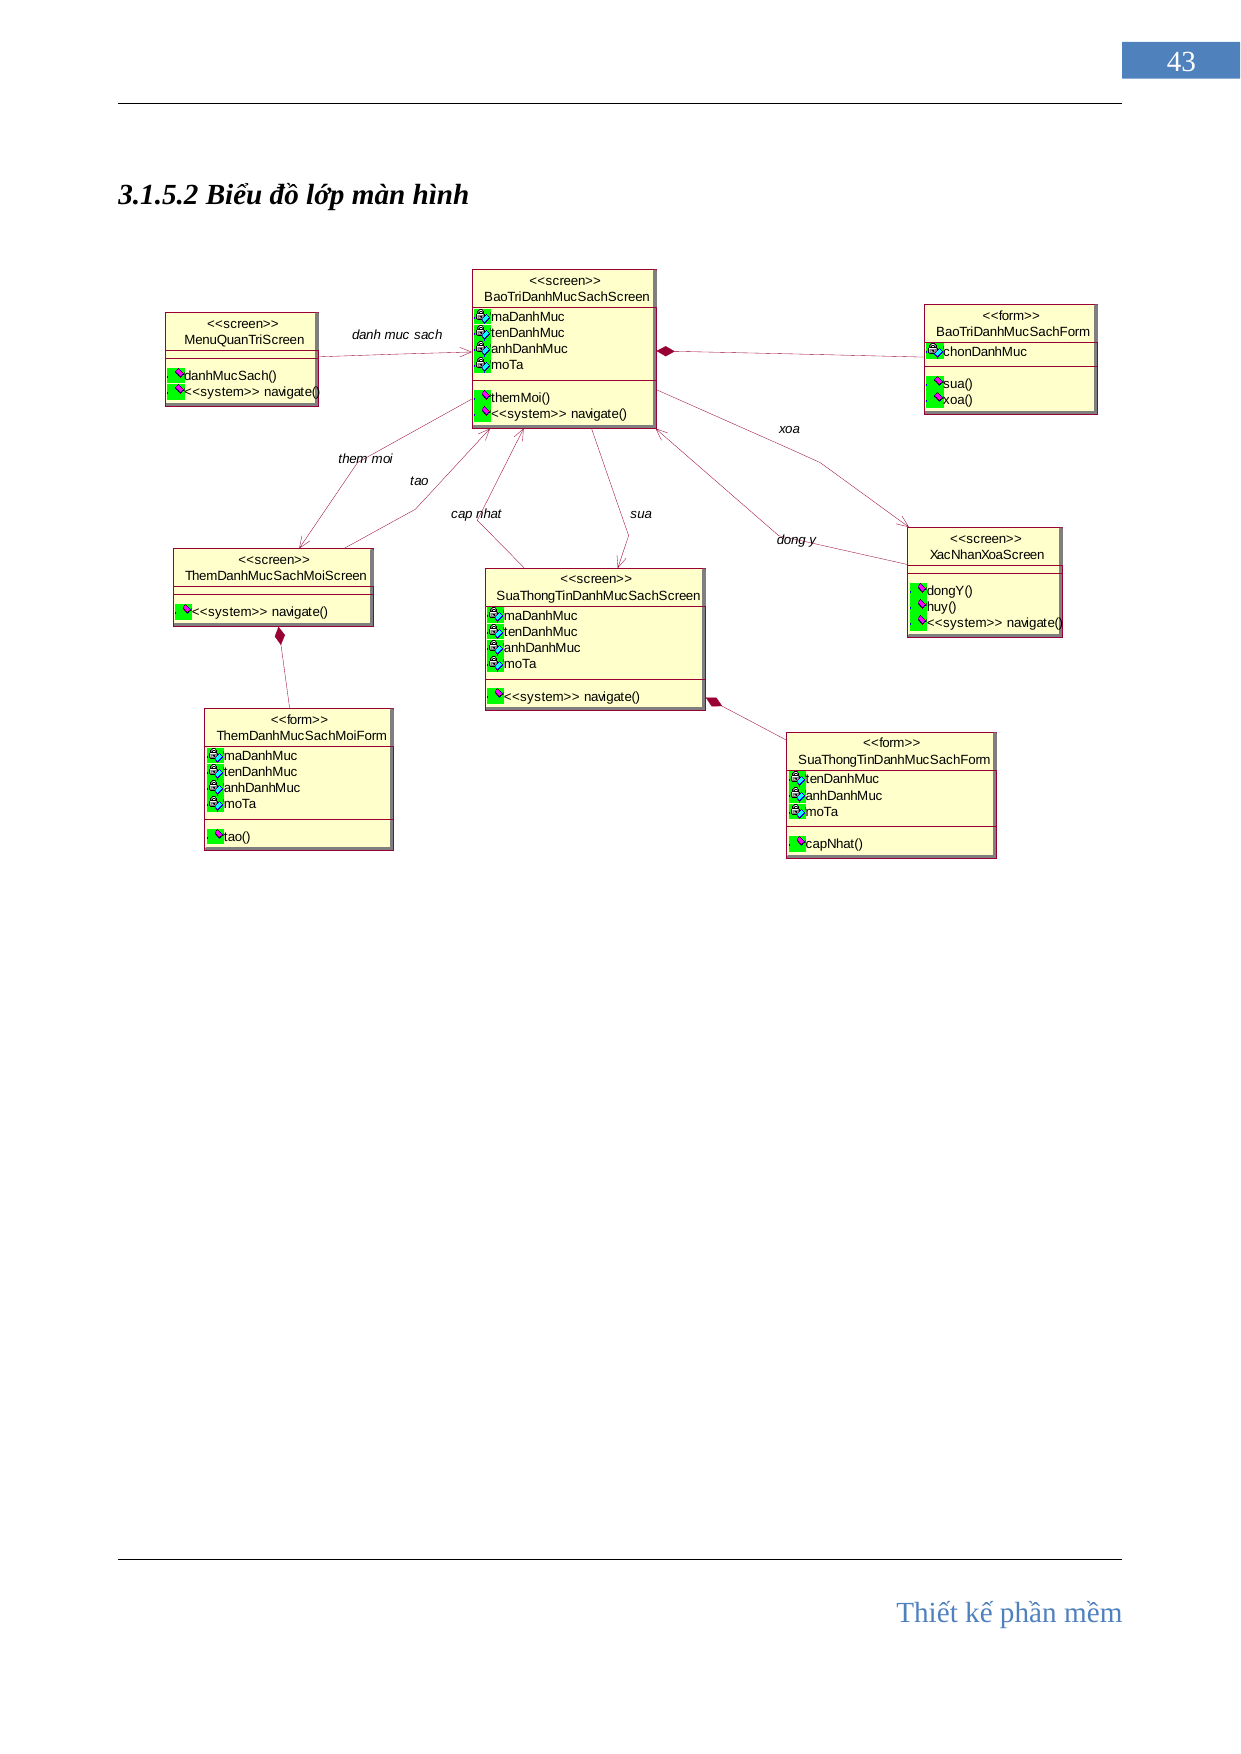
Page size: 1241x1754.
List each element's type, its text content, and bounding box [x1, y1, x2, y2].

subtitle 3.1.5.2 Biểu đồ lớp màn hình [118, 177, 1122, 211]
